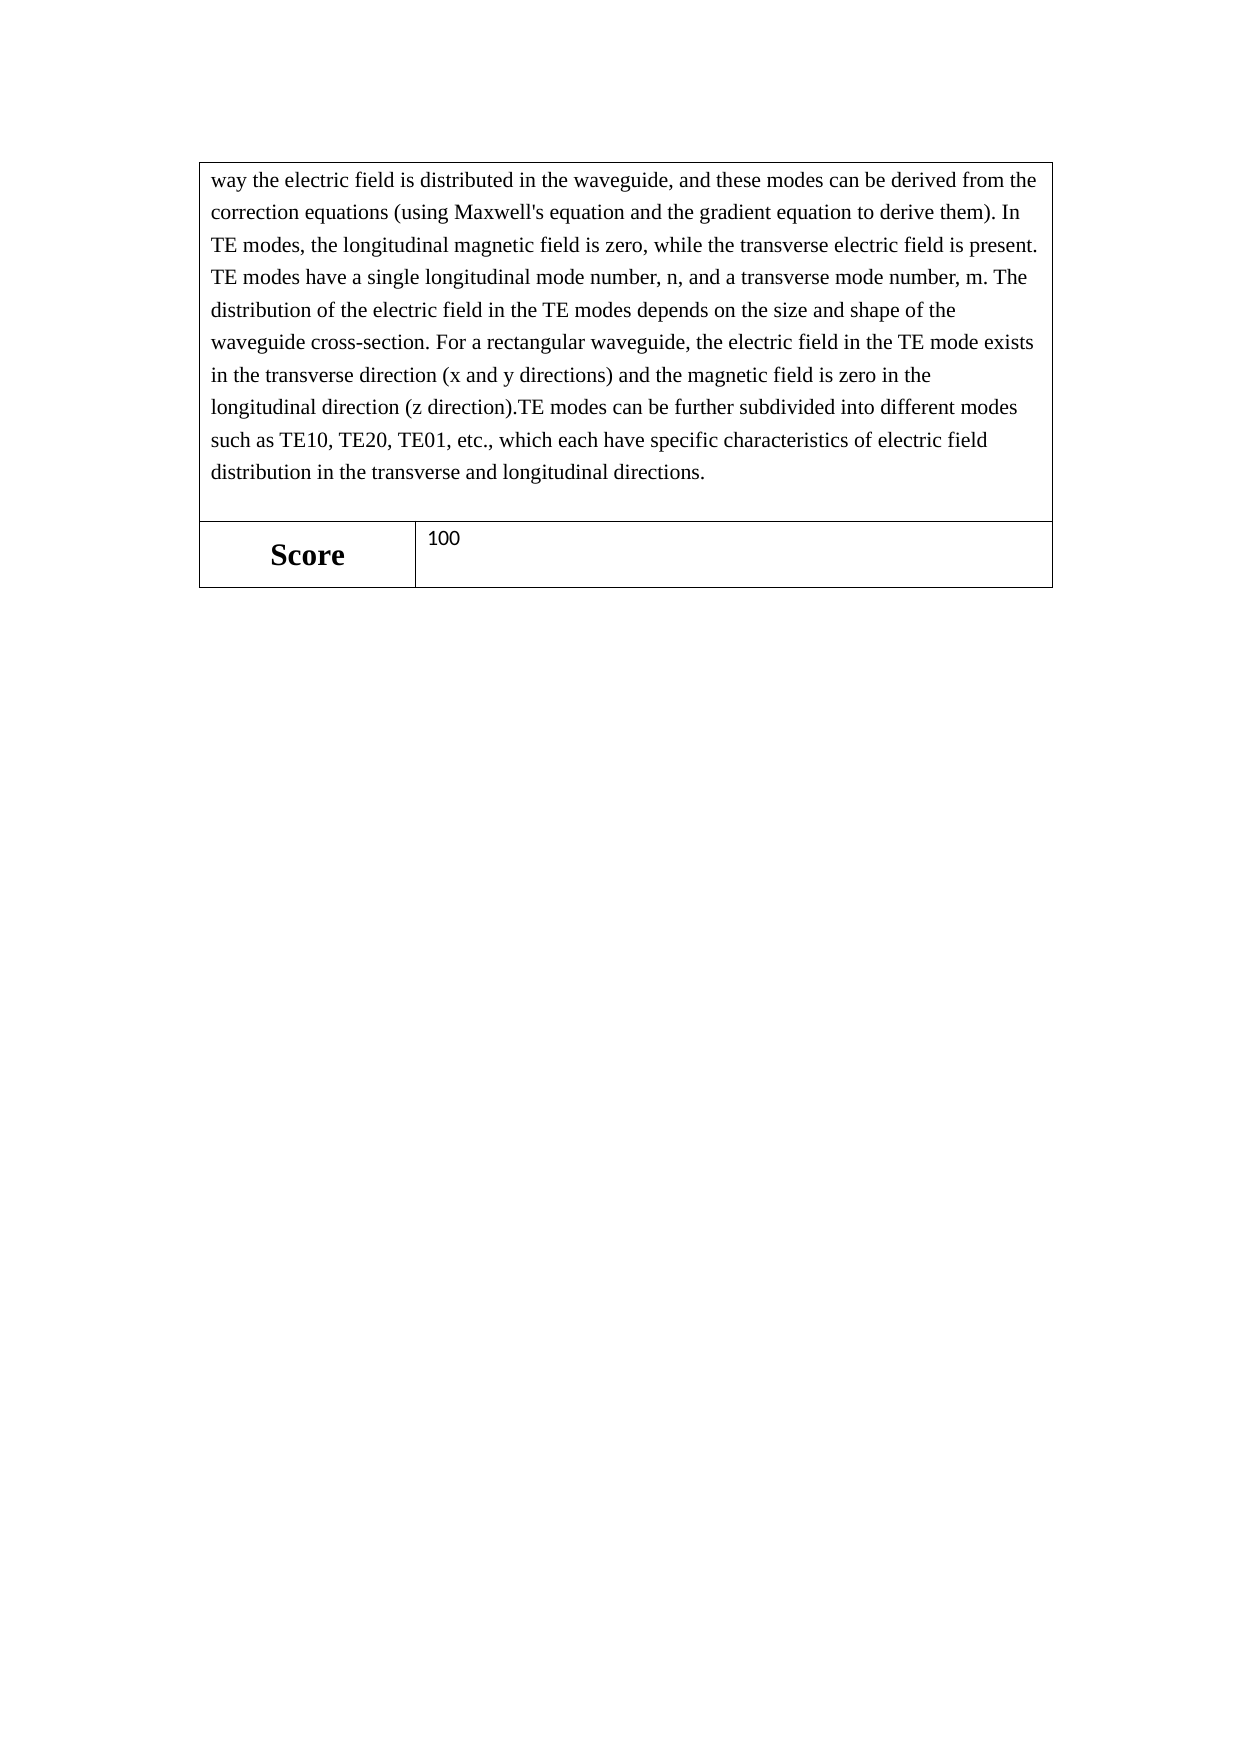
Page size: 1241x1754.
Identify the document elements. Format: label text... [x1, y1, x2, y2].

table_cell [200, 163, 1052, 521]
table_cell Score [200, 522, 415, 587]
table_cell 100 [416, 522, 1052, 587]
